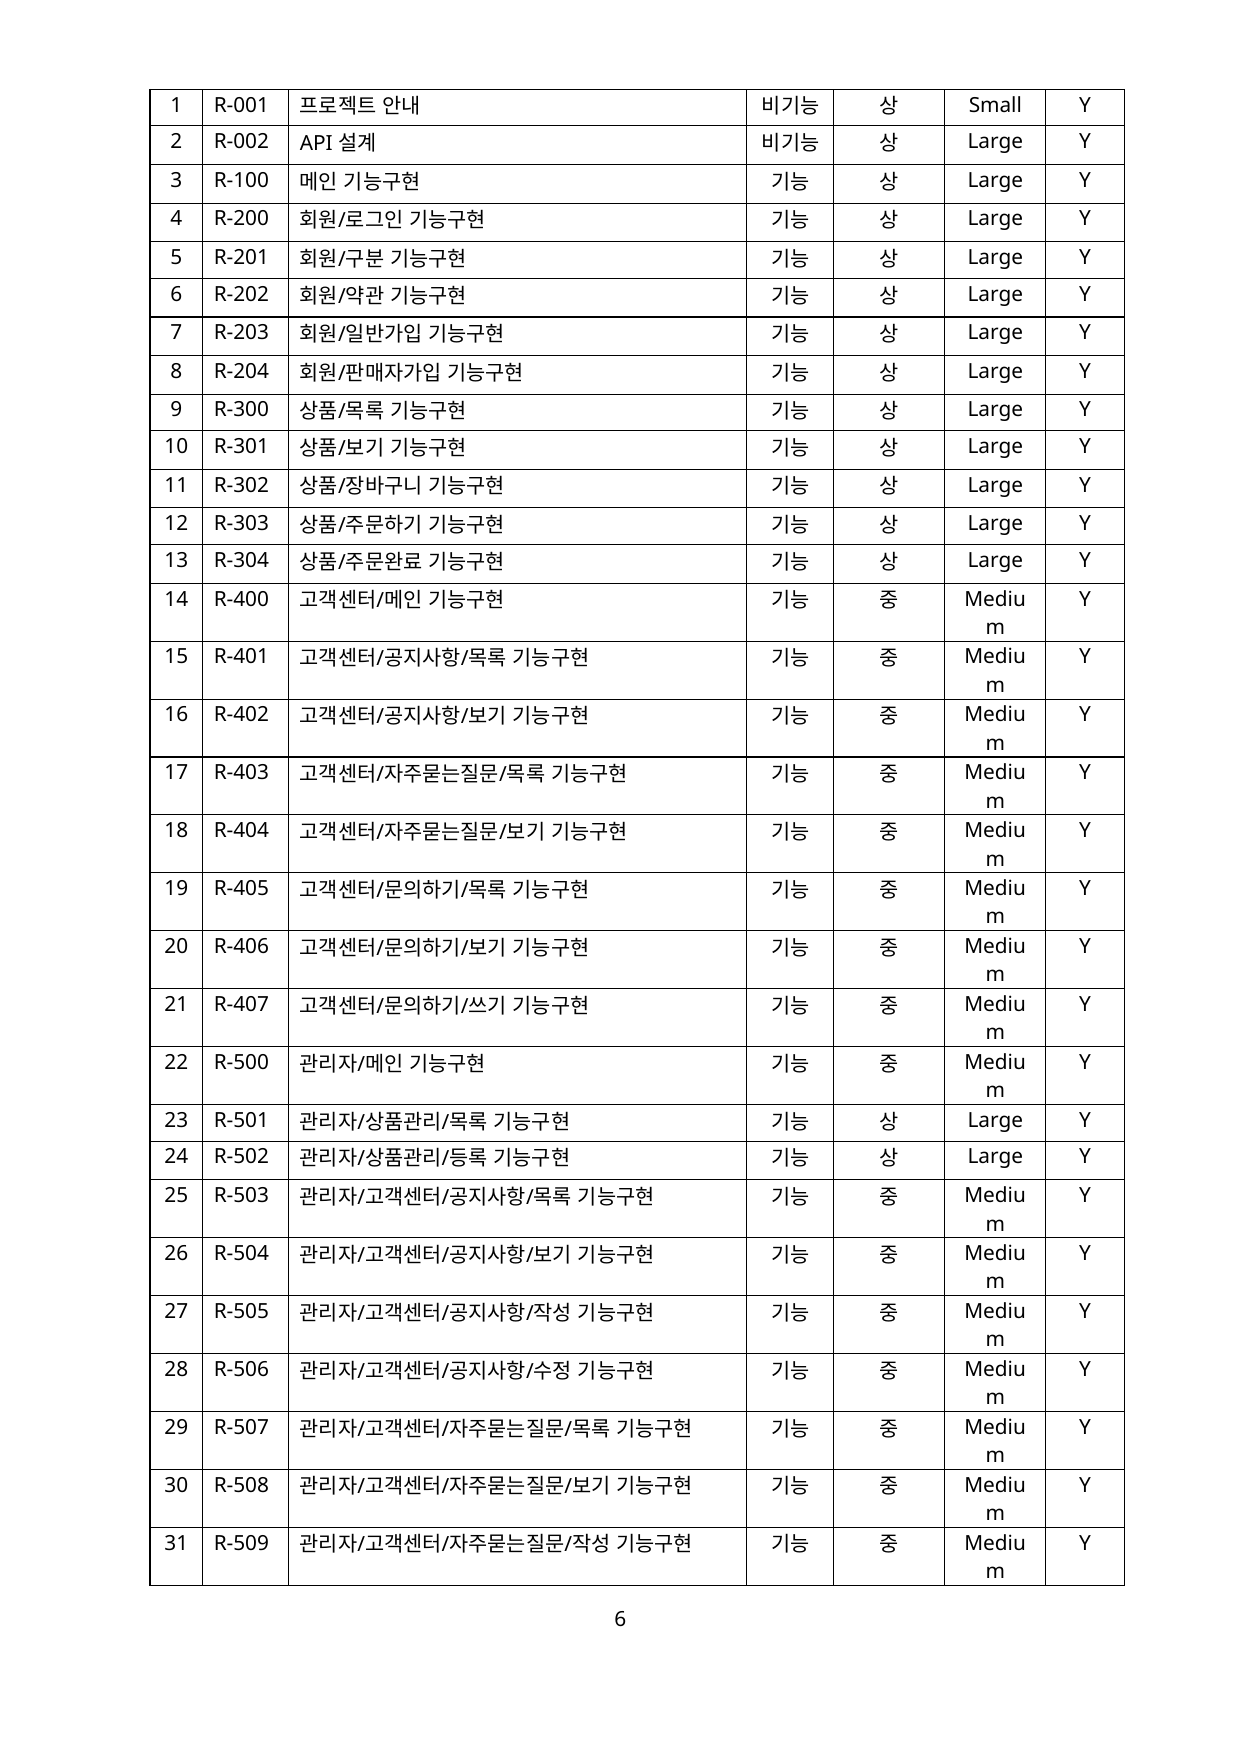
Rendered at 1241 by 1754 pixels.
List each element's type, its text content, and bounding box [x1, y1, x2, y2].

table_cell 관리자/고객센터/자주묻는질문/보기 기능구현 [289, 1470, 746, 1527]
table_cell 중 [834, 1354, 944, 1411]
table_cell 기능 [747, 279, 833, 316]
table_cell 상 [834, 395, 944, 430]
table_cell Y [1046, 1528, 1124, 1584]
table_cell 회원/판매자가입 기능구현 [289, 356, 746, 393]
table_cell 6 [151, 279, 202, 316]
table_cell Y [1046, 1180, 1124, 1237]
table_cell Large [945, 1105, 1045, 1141]
table_cell Y [1046, 204, 1124, 241]
table_cell Medium [945, 1047, 1045, 1104]
table_cell Y [1046, 1238, 1124, 1295]
table_cell 중 [834, 815, 944, 872]
table_cell 중 [834, 1528, 944, 1584]
table_cell 중 [834, 1296, 944, 1353]
table_cell 고객센터/공지사항/목록 기능구현 [289, 642, 746, 698]
table_cell R-407 [203, 989, 288, 1046]
table_cell 기능 [747, 1238, 833, 1295]
table_cell R-505 [203, 1296, 288, 1353]
table_cell 상 [834, 165, 944, 202]
table_cell Y [1046, 90, 1124, 125]
table_cell R-402 [203, 700, 288, 756]
table_cell R-002 [203, 126, 288, 164]
table_cell R-503 [203, 1180, 288, 1237]
table_cell 기능 [747, 356, 833, 393]
table_cell R-304 [203, 545, 288, 583]
table_cell 17 [151, 758, 202, 814]
table_cell 18 [151, 815, 202, 872]
table_cell Y [1046, 873, 1124, 930]
table_cell 상품/주문완료 기능구현 [289, 545, 746, 583]
table_cell 15 [151, 642, 202, 698]
table_cell 관리자/상품관리/등록 기능구현 [289, 1142, 746, 1179]
table_cell Large [945, 431, 1045, 469]
table_cell 중 [834, 989, 944, 1046]
table_cell 4 [151, 204, 202, 241]
table_cell R-507 [203, 1412, 288, 1469]
table_cell 기능 [747, 1354, 833, 1411]
table_cell R-302 [203, 470, 288, 507]
table_cell 8 [151, 356, 202, 393]
table_cell 기능 [747, 989, 833, 1046]
table_cell 중 [834, 1238, 944, 1295]
table_cell 기능 [747, 1142, 833, 1179]
table_cell 기능 [747, 395, 833, 430]
table_cell 3 [151, 165, 202, 202]
table_cell 상 [834, 1105, 944, 1141]
table_cell 5 [151, 242, 202, 278]
table_cell 상 [834, 242, 944, 278]
table_cell Y [1046, 1142, 1124, 1179]
table_cell Y [1046, 1105, 1124, 1141]
table_cell Large [945, 204, 1045, 241]
table_cell Large [945, 318, 1045, 355]
table_cell 기능 [747, 1528, 833, 1584]
table_cell 2 [151, 126, 202, 164]
table_cell 상품/장바구니 기능구현 [289, 470, 746, 507]
table_cell 관리자/고객센터/공지사항/목록 기능구현 [289, 1180, 746, 1237]
table_cell Medium [945, 700, 1045, 756]
table_cell Y [1046, 989, 1124, 1046]
table_cell 상 [834, 470, 944, 507]
table_cell 상 [834, 204, 944, 241]
table_cell 고객센터/공지사항/보기 기능구현 [289, 700, 746, 756]
table_cell 기능 [747, 1047, 833, 1104]
table_cell 22 [151, 1047, 202, 1104]
table_cell Medium [945, 642, 1045, 698]
table_cell 중 [834, 873, 944, 930]
table_cell Medium [945, 1528, 1045, 1584]
table_cell R-300 [203, 395, 288, 430]
table_cell 기능 [747, 642, 833, 698]
table_cell 중 [834, 584, 944, 641]
table_cell Medium [945, 1354, 1045, 1411]
table_cell 중 [834, 642, 944, 698]
table_cell 27 [151, 1296, 202, 1353]
table_cell 고객센터/문의하기/보기 기능구현 [289, 931, 746, 988]
table_cell API 설계 [289, 126, 746, 164]
table_cell Medium [945, 758, 1045, 814]
table_cell 기능 [747, 242, 833, 278]
table_cell Medium [945, 1238, 1045, 1295]
table_cell 관리자/고객센터/공지사항/보기 기능구현 [289, 1238, 746, 1295]
table_cell Y [1046, 931, 1124, 988]
table_cell 1 [151, 90, 202, 125]
table_cell 회원/일반가입 기능구현 [289, 318, 746, 355]
table_cell 16 [151, 700, 202, 756]
table_cell 14 [151, 584, 202, 641]
table_cell 31 [151, 1528, 202, 1584]
table_cell Medium [945, 989, 1045, 1046]
table_cell Large [945, 242, 1045, 278]
table_cell R-506 [203, 1354, 288, 1411]
table_cell 고객센터/문의하기/쓰기 기능구현 [289, 989, 746, 1046]
table_cell 상 [834, 545, 944, 583]
table_cell 상 [834, 1142, 944, 1179]
table_cell R-502 [203, 1142, 288, 1179]
table_cell Medium [945, 1296, 1045, 1353]
table_cell 관리자/고객센터/자주묻는질문/목록 기능구현 [289, 1412, 746, 1469]
table_cell 10 [151, 431, 202, 469]
table_cell R-203 [203, 318, 288, 355]
table_cell 상 [834, 431, 944, 469]
table_cell 기능 [747, 1412, 833, 1469]
table_cell 기능 [747, 873, 833, 930]
table_cell 중 [834, 931, 944, 988]
table_cell R-500 [203, 1047, 288, 1104]
table_cell 고객센터/자주묻는질문/목록 기능구현 [289, 758, 746, 814]
table_cell 중 [834, 1180, 944, 1237]
table_cell 기능 [747, 584, 833, 641]
table_cell 메인 기능구현 [289, 165, 746, 202]
table_cell 상 [834, 279, 944, 316]
table_cell Large [945, 279, 1045, 316]
table_cell 프로젝트 안내 [289, 90, 746, 125]
table_cell 11 [151, 470, 202, 507]
table_cell 비기능 [747, 126, 833, 164]
table_cell 12 [151, 508, 202, 544]
table_cell 기능 [747, 700, 833, 756]
table_cell R-501 [203, 1105, 288, 1141]
table_cell 상 [834, 90, 944, 125]
table_cell 23 [151, 1105, 202, 1141]
table_cell 기능 [747, 470, 833, 507]
table_cell Y [1046, 318, 1124, 355]
table_cell R-301 [203, 431, 288, 469]
table_cell 기능 [747, 204, 833, 241]
table_cell Large [945, 395, 1045, 430]
table_cell Large [945, 356, 1045, 393]
table_cell Small [945, 90, 1045, 125]
table_cell 13 [151, 545, 202, 583]
table_cell Large [945, 165, 1045, 202]
table_cell Y [1046, 508, 1124, 544]
table_cell 상 [834, 356, 944, 393]
table_cell 29 [151, 1412, 202, 1469]
table_cell R-100 [203, 165, 288, 202]
table_cell 기능 [747, 815, 833, 872]
table_cell 기능 [747, 931, 833, 988]
table_cell 회원/약관 기능구현 [289, 279, 746, 316]
table_cell 상 [834, 508, 944, 544]
table_cell 관리자/상품관리/목록 기능구현 [289, 1105, 746, 1141]
table_cell Medium [945, 931, 1045, 988]
table_cell Large [945, 470, 1045, 507]
table_cell 기능 [747, 318, 833, 355]
table_cell Y [1046, 279, 1124, 316]
table_cell R-200 [203, 204, 288, 241]
table_cell 기능 [747, 1180, 833, 1237]
table_cell Large [945, 126, 1045, 164]
table_cell Y [1046, 1470, 1124, 1527]
table_cell 상품/목록 기능구현 [289, 395, 746, 430]
table_cell 기능 [747, 1470, 833, 1527]
table_cell Y [1046, 395, 1124, 430]
table_cell 상 [834, 318, 944, 355]
table_cell Large [945, 508, 1045, 544]
table_cell Large [945, 1142, 1045, 1179]
table_cell 중 [834, 700, 944, 756]
table_cell 기능 [747, 1296, 833, 1353]
table_cell R-202 [203, 279, 288, 316]
table_cell R-504 [203, 1238, 288, 1295]
table_cell Medium [945, 1180, 1045, 1237]
table_cell Y [1046, 1047, 1124, 1104]
table_cell R-405 [203, 873, 288, 930]
table_cell 고객센터/자주묻는질문/보기 기능구현 [289, 815, 746, 872]
table_cell 중 [834, 1047, 944, 1104]
table_cell Large [945, 545, 1045, 583]
table_cell 기능 [747, 1105, 833, 1141]
table_cell Y [1046, 815, 1124, 872]
table_cell Y [1046, 1296, 1124, 1353]
table_cell 중 [834, 1470, 944, 1527]
table_cell 9 [151, 395, 202, 430]
table_cell 관리자/고객센터/공지사항/작성 기능구현 [289, 1296, 746, 1353]
table_cell R-508 [203, 1470, 288, 1527]
table_cell 관리자/메인 기능구현 [289, 1047, 746, 1104]
table_cell 관리자/고객센터/공지사항/수정 기능구현 [289, 1354, 746, 1411]
table_cell 기능 [747, 545, 833, 583]
table_cell Medium [945, 584, 1045, 641]
table_cell Y [1046, 470, 1124, 507]
table_cell 상품/주문하기 기능구현 [289, 508, 746, 544]
table_cell Y [1046, 642, 1124, 698]
table_cell 24 [151, 1142, 202, 1179]
table_cell Medium [945, 1470, 1045, 1527]
table_cell 중 [834, 1412, 944, 1469]
table_cell Y [1046, 356, 1124, 393]
table_cell 고객센터/메인 기능구현 [289, 584, 746, 641]
table_cell Y [1046, 758, 1124, 814]
table_cell 기능 [747, 758, 833, 814]
table_cell 관리자/고객센터/자주묻는질문/작성 기능구현 [289, 1528, 746, 1584]
table_cell Y [1046, 1412, 1124, 1469]
table_cell 기능 [747, 431, 833, 469]
table_cell 고객센터/문의하기/목록 기능구현 [289, 873, 746, 930]
table_cell Medium [945, 873, 1045, 930]
table_cell R-404 [203, 815, 288, 872]
table_cell R-303 [203, 508, 288, 544]
table_cell Y [1046, 545, 1124, 583]
table_cell 28 [151, 1354, 202, 1411]
table_cell 상품/보기 기능구현 [289, 431, 746, 469]
table_cell 회원/로그인 기능구현 [289, 204, 746, 241]
table_cell R-001 [203, 90, 288, 125]
table_cell R-201 [203, 242, 288, 278]
table_cell Medium [945, 815, 1045, 872]
table_cell Y [1046, 1354, 1124, 1411]
table_cell 26 [151, 1238, 202, 1295]
table_cell 21 [151, 989, 202, 1046]
table_cell Y [1046, 126, 1124, 164]
table_cell Y [1046, 242, 1124, 278]
table_cell 회원/구분 기능구현 [289, 242, 746, 278]
table_cell R-406 [203, 931, 288, 988]
table_cell 19 [151, 873, 202, 930]
table_cell 기능 [747, 165, 833, 202]
table_cell 25 [151, 1180, 202, 1237]
table_cell 상 [834, 126, 944, 164]
table_cell R-509 [203, 1528, 288, 1584]
table_cell Y [1046, 165, 1124, 202]
table_cell 30 [151, 1470, 202, 1527]
table_cell 비기능 [747, 90, 833, 125]
table_cell R-400 [203, 584, 288, 641]
table_cell 중 [834, 758, 944, 814]
table_cell R-401 [203, 642, 288, 698]
table_cell Y [1046, 700, 1124, 756]
table_cell Medium [945, 1412, 1045, 1469]
table_cell Y [1046, 431, 1124, 469]
table_cell Y [1046, 584, 1124, 641]
table_cell 기능 [747, 508, 833, 544]
table_cell R-403 [203, 758, 288, 814]
table_cell 20 [151, 931, 202, 988]
table_cell 7 [151, 318, 202, 355]
table_cell R-204 [203, 356, 288, 393]
